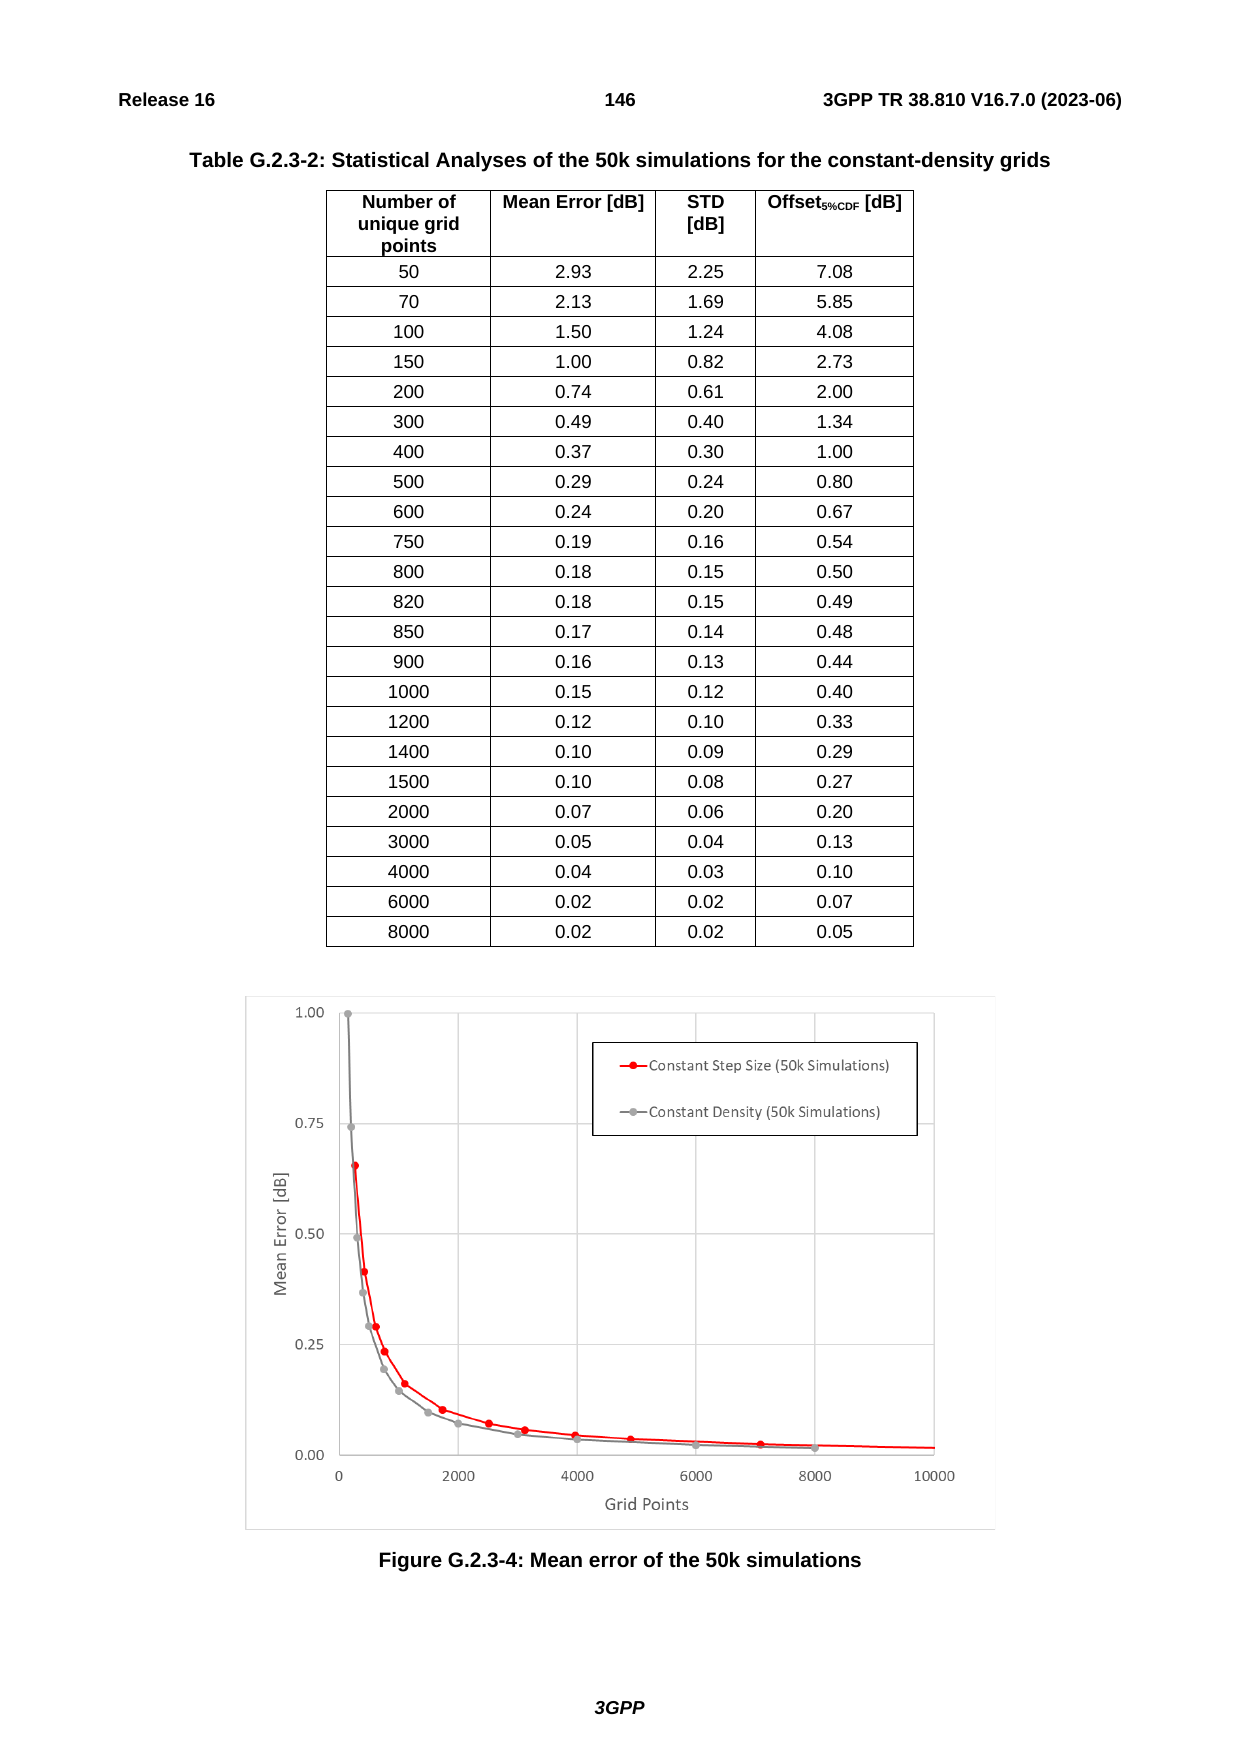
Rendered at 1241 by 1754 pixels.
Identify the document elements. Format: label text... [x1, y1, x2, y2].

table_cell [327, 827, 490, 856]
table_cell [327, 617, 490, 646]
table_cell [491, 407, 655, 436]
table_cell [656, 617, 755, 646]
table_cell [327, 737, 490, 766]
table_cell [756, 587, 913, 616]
text Figure G.2.3-4: Mean error of the 50k simulations [118, 1548, 1122, 1572]
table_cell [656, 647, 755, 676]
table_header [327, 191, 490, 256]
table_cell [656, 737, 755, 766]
picture [245, 996, 995, 1530]
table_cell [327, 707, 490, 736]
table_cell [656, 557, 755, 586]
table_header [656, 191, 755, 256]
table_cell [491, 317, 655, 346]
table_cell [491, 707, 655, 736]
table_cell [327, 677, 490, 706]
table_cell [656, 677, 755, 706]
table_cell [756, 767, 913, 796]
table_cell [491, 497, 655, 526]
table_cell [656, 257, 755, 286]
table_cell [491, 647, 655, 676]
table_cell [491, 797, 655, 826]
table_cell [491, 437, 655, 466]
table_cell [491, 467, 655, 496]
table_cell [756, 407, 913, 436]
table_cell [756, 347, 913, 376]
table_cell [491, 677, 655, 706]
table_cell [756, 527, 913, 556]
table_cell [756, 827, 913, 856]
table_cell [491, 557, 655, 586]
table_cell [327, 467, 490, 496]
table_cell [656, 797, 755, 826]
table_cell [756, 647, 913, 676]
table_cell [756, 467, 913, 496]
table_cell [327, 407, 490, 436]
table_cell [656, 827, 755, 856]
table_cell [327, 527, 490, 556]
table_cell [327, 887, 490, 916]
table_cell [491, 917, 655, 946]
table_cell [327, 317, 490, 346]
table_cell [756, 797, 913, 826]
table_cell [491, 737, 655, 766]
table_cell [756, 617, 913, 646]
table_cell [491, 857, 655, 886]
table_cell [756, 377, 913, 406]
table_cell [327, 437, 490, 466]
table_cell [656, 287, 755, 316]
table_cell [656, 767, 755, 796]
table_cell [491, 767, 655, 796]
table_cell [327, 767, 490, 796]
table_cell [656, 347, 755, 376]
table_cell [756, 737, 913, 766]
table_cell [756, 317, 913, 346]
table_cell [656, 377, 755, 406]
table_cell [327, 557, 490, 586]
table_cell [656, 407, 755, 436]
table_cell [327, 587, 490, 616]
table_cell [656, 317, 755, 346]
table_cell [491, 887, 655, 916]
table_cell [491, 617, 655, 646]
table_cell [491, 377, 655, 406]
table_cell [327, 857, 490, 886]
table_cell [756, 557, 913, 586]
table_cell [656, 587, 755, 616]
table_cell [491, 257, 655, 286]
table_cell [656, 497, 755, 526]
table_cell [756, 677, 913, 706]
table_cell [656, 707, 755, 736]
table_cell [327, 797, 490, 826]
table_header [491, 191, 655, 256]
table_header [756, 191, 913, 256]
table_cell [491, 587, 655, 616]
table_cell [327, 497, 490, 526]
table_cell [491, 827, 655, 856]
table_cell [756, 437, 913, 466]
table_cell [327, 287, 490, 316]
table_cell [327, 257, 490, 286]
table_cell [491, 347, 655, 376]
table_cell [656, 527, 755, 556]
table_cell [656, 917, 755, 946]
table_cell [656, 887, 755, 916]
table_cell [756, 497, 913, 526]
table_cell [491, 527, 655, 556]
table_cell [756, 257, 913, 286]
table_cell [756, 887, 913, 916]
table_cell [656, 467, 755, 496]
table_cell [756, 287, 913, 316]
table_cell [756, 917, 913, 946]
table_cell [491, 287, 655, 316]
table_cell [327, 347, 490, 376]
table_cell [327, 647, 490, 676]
text Table G.2.3-2: Statistical Analyses of the 50k simulations for the constant-density grids [118, 147, 1122, 171]
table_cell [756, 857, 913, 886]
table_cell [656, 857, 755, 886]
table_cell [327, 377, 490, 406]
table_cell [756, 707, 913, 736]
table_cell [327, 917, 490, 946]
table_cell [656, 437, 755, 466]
